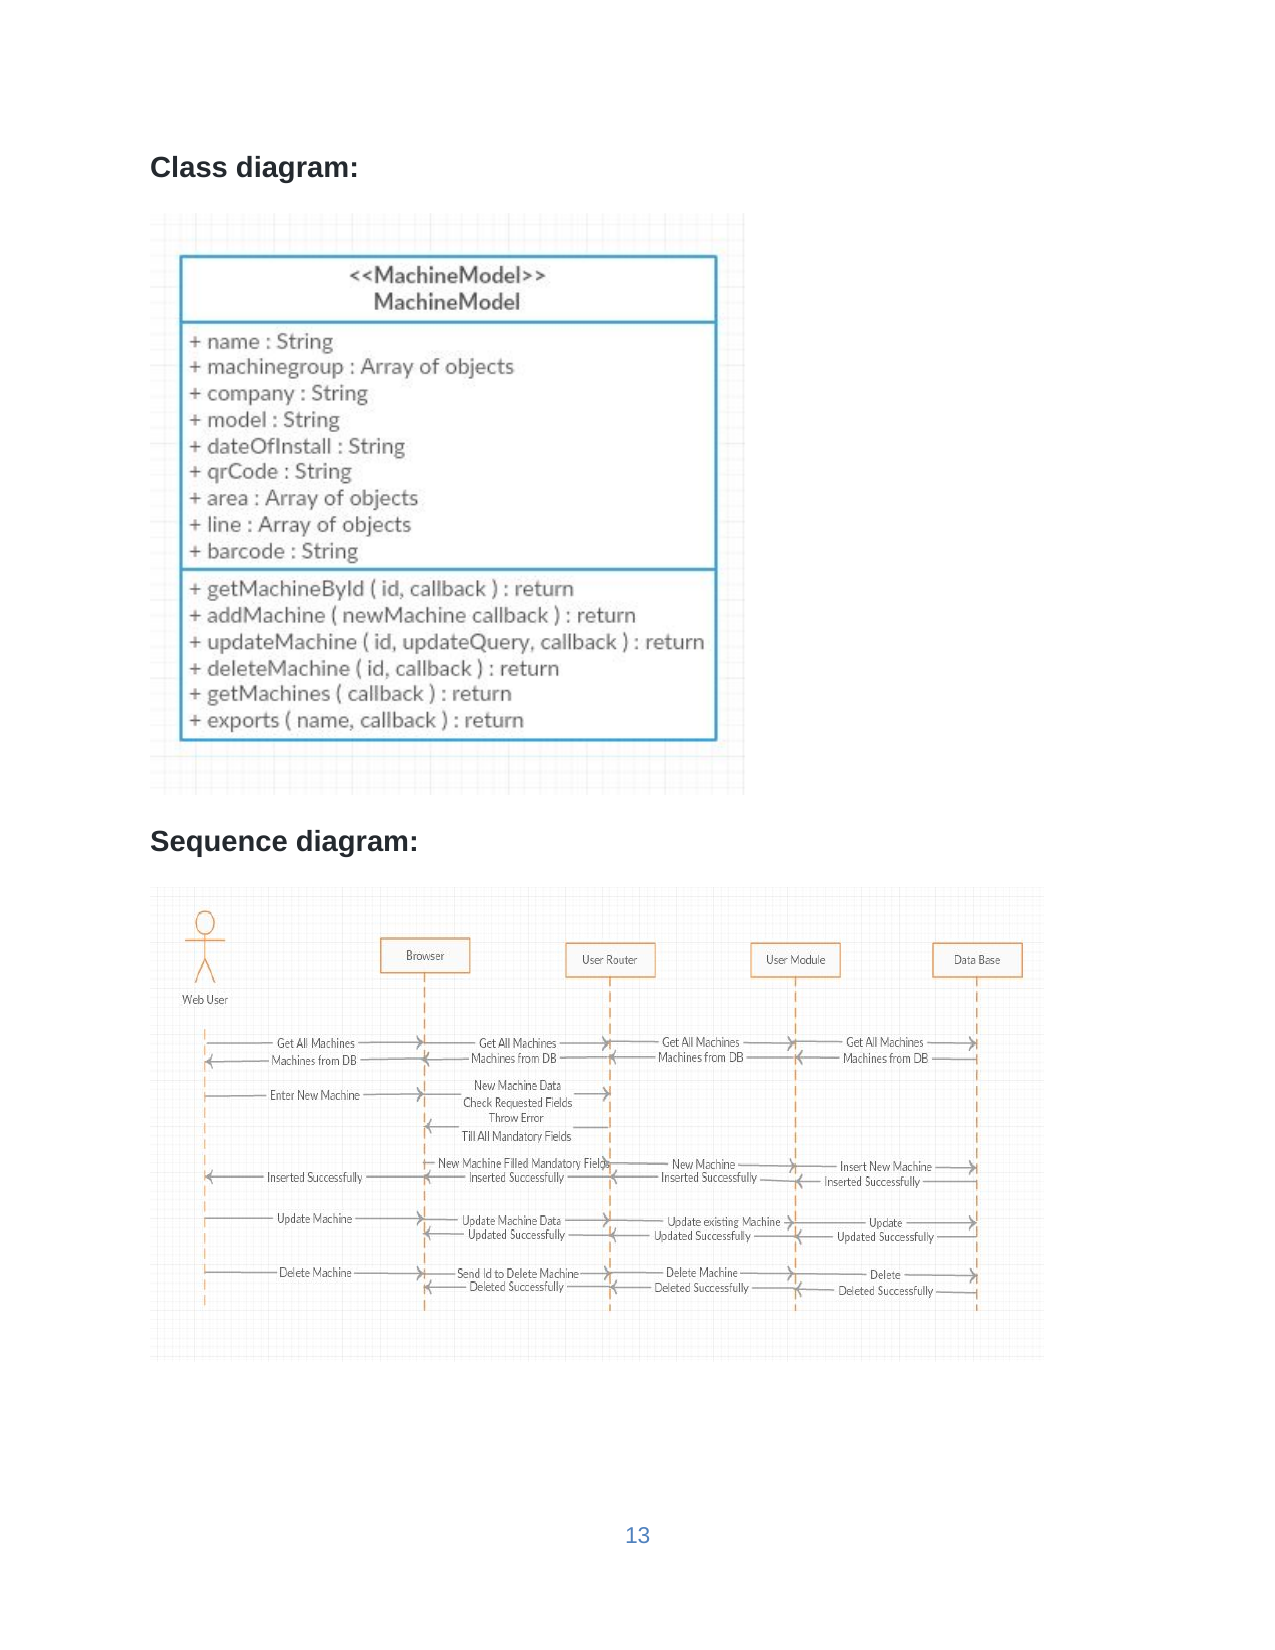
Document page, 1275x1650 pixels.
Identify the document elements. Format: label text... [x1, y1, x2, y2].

picture [150, 213, 746, 795]
picture [150, 887, 1044, 1362]
text Class diagram: [150, 150, 1125, 183]
text Sequence diagram: [150, 824, 1125, 857]
